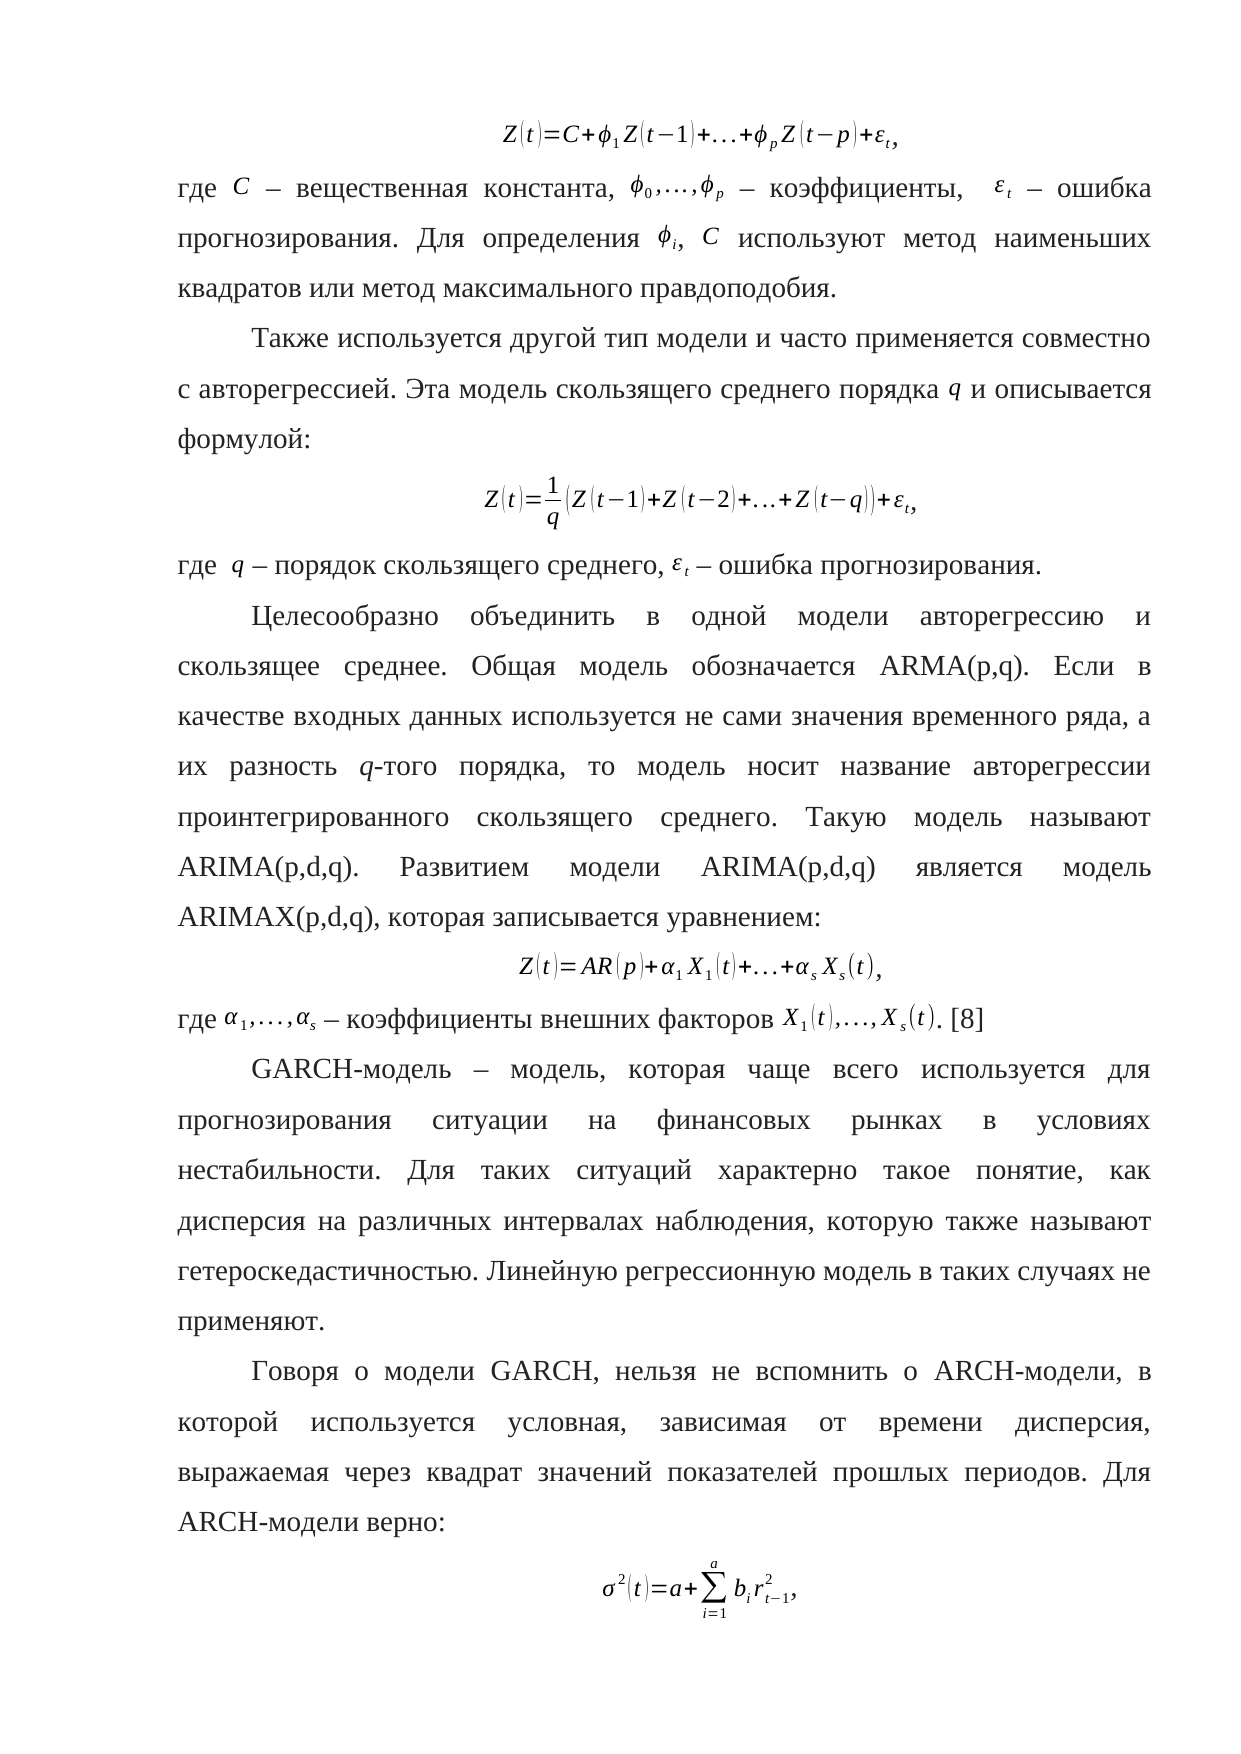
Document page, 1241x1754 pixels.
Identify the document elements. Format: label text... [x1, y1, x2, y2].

text , [177, 950, 1152, 984]
text GARCH-модель – модель, которая чаще всего используется для прогнозирования ситуации на финансовых рынках в условиях нестабильности. Для таких ситуаций характерно такое понятие, как дисперсия на различных интервалах наблюдения, которую также называют гетероскедастичностью. Линейную регрессионную модель в таких случаях не применяют. [177, 1052, 1152, 1337]
text где – порядок скользящего среднего, – ошибка прогнозирования. [177, 547, 1152, 581]
text где – коэффициенты внешних факторов . [8] [177, 1001, 1152, 1035]
text Говоря о модели GARCH, нельзя не вспомнить о ARCH-модели, в которой используется условная, зависимая от времени дисперсия, выражаемая через квадрат значений показателей прошлых периодов. Для ARCH-модели верно: [177, 1353, 1152, 1538]
text где – вещественная константа, – коэффициенты, – ошибка прогнозирования. Для определения , используют метод наименьших квадратов или метод максимального правдоподобия. [177, 170, 1152, 304]
text , [177, 472, 1152, 531]
text , [177, 118, 1152, 153]
text , [177, 1555, 1152, 1622]
text Целесообразно объединить в одной модели авторегрессию и скользящее среднее. Общая модель обозначается ARMA(p,q). Если в качестве входных данных используется не сами значения временного ряда, а их разность q-того порядка, то модель носит название авторегрессии проинтегрированного скользящего среднего. Такую модель называют ARIMA(p,d,q). Развитием модели ARIMA(p,d,q) является модель ARIMAX(p,d,q), которая записывается уравнением: [177, 598, 1152, 933]
text Также используется другой тип модели и часто применяется совместно с авторегрессией. Эта модель скользящего среднего порядка и описывается формулой: [177, 321, 1152, 455]
